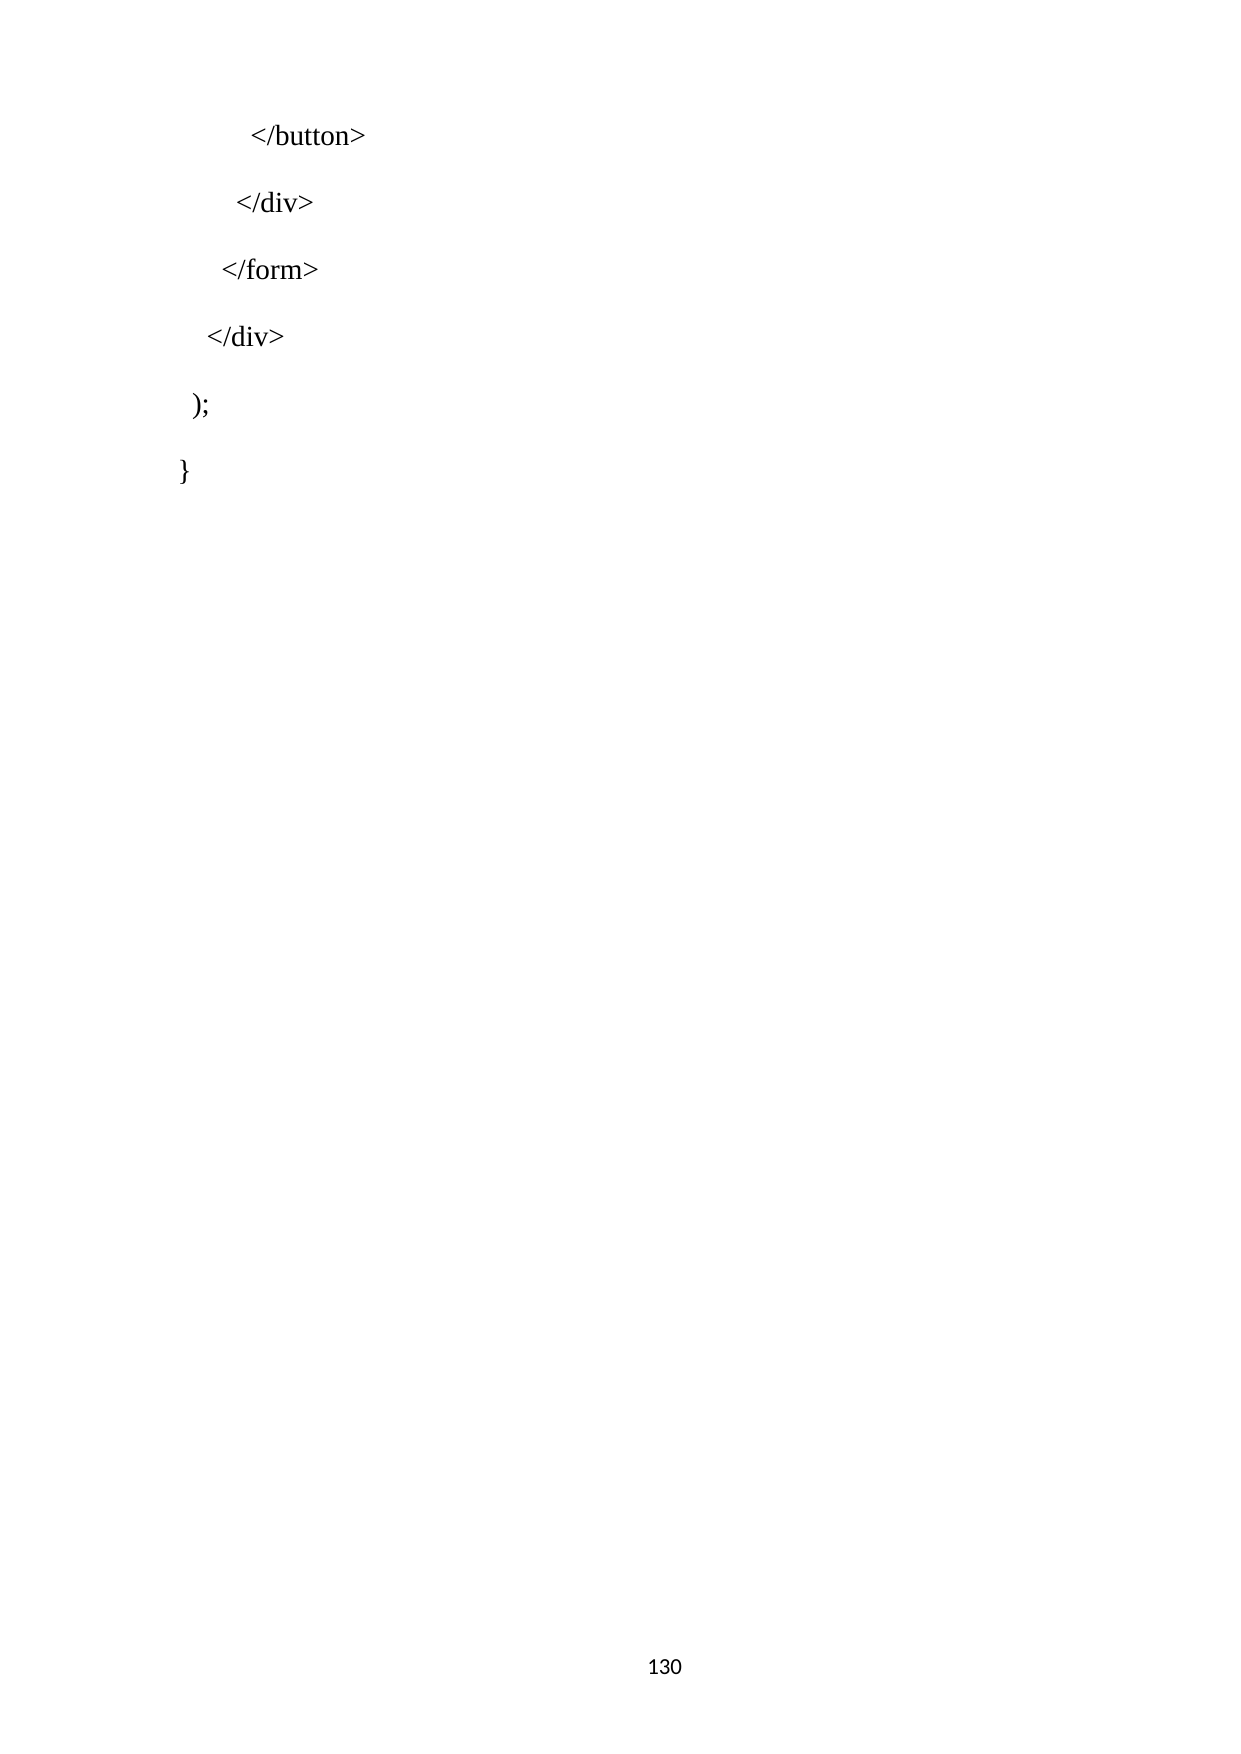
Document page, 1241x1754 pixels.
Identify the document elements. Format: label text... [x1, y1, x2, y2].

text } [177, 453, 1152, 487]
text ); [177, 386, 1152, 419]
text </div> [177, 319, 1152, 353]
text </div> [177, 185, 1152, 219]
text </form> [177, 252, 1152, 286]
text </button> [177, 118, 1152, 152]
